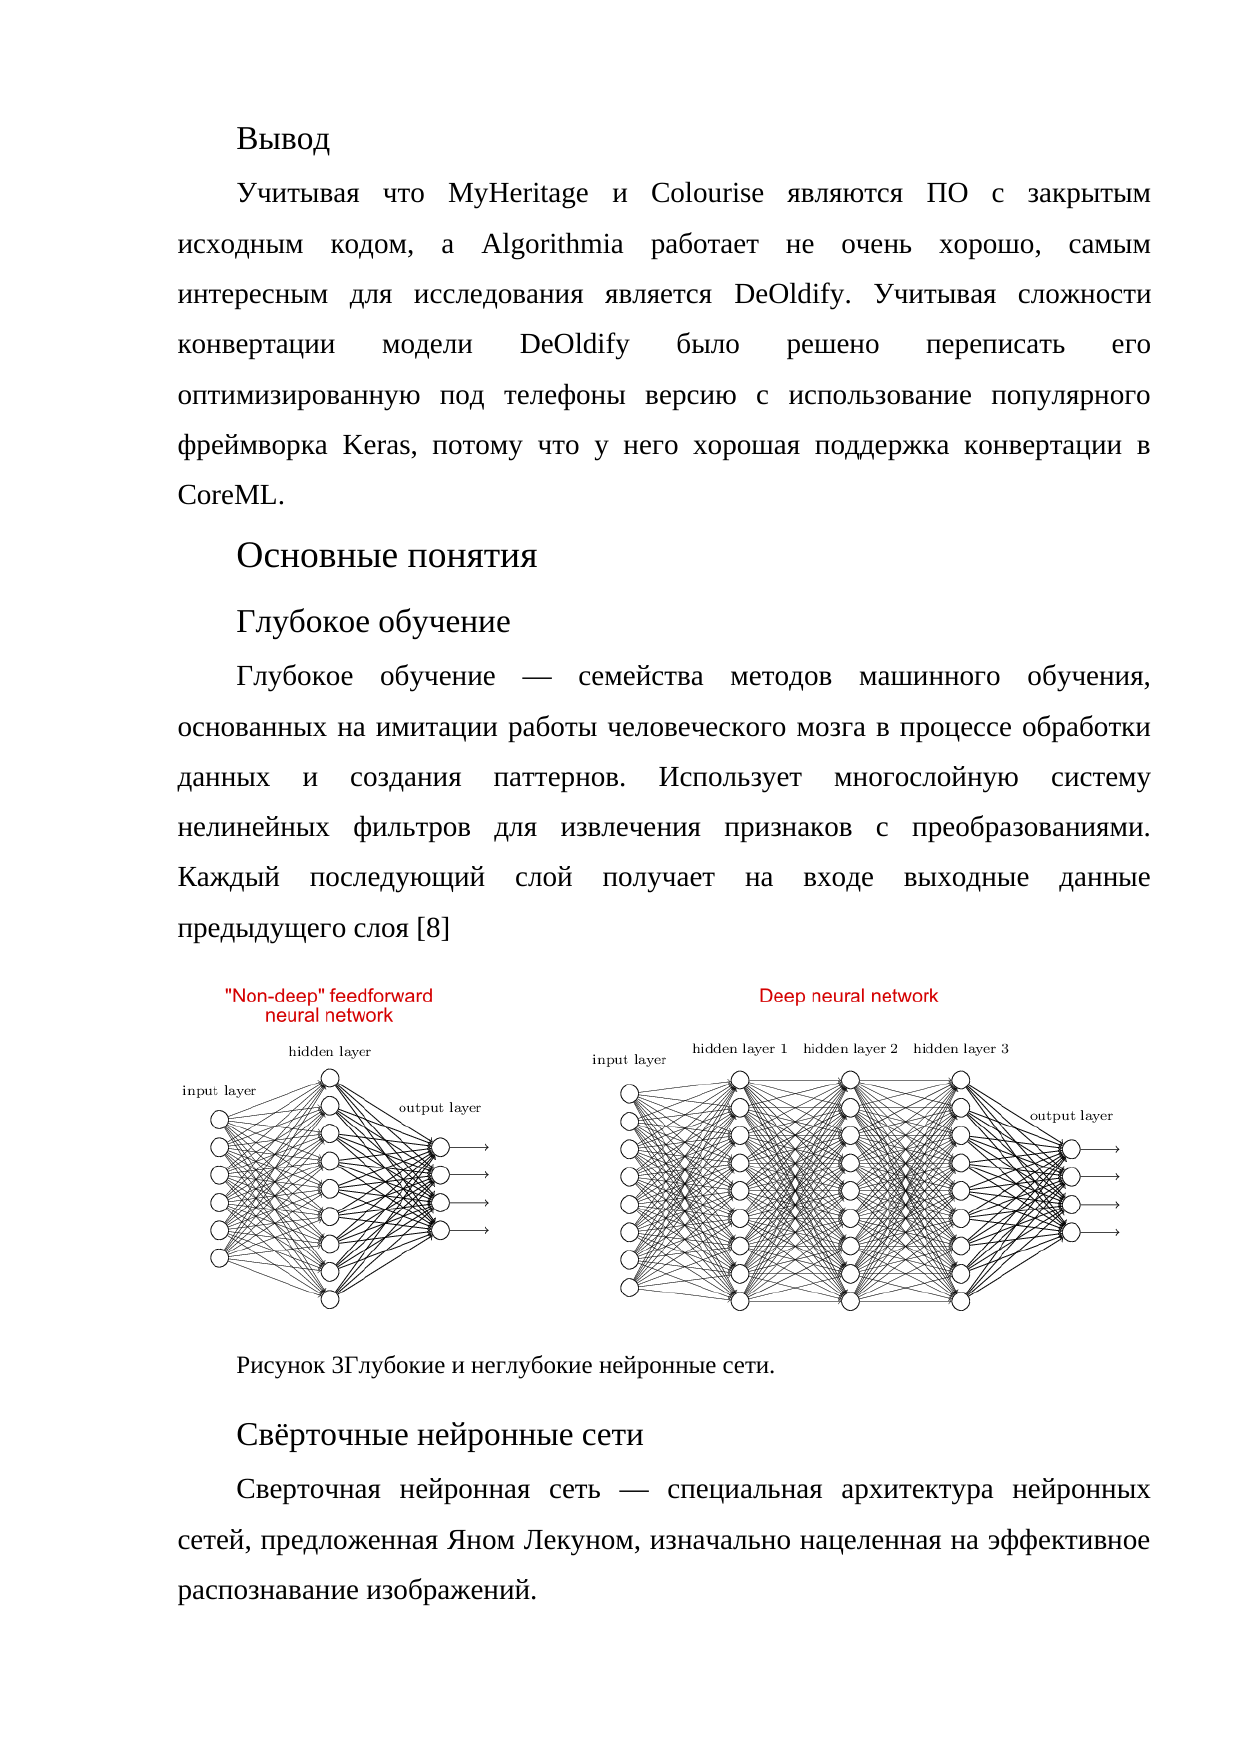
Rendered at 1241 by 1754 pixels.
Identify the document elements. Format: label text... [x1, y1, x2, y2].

subtitle Свёрточные нейронные сети [177, 1414, 1152, 1452]
text Рисунок 3Глубокие и неглубокие нейронные сети. [177, 1350, 1152, 1379]
subtitle Вывод [177, 118, 1152, 156]
text Сверточная нейронная сеть — специальная архитектура нейронных сетей, предложенная Яном Лекуном, изначально нацеленная на эффективное распознавание изображений. [177, 1471, 1152, 1606]
text Глубокое обучение — семейства методов машинного обучения, основанных на имитации работы человеческого мозга в процессе обработки данных и создания паттернов. Использует многослойную систему нелинейных фильтров для извлечения признаков с преобразованиями. Каждый последующий слой получает на входе выходные данные предыдущего слоя [177, 658, 1152, 943]
subtitle Глубокое обучение [177, 601, 1152, 639]
text Учитывая что MyHeritage и Colourise являются ПО с закрытым исходным кодом, а Algorithmia работает не очень хорошо, самым интересным для исследования является DeOldify. Учитывая сложности конвертации модели DeOldify было решено переписать его оптимизированную под телефоны версию с использование популярного фреймворка Keras, потому что у него хорошая поддержка конвертации в CoreML. [177, 176, 1152, 511]
picture [177, 960, 1151, 1334]
subtitle Основные понятия [177, 532, 1152, 575]
